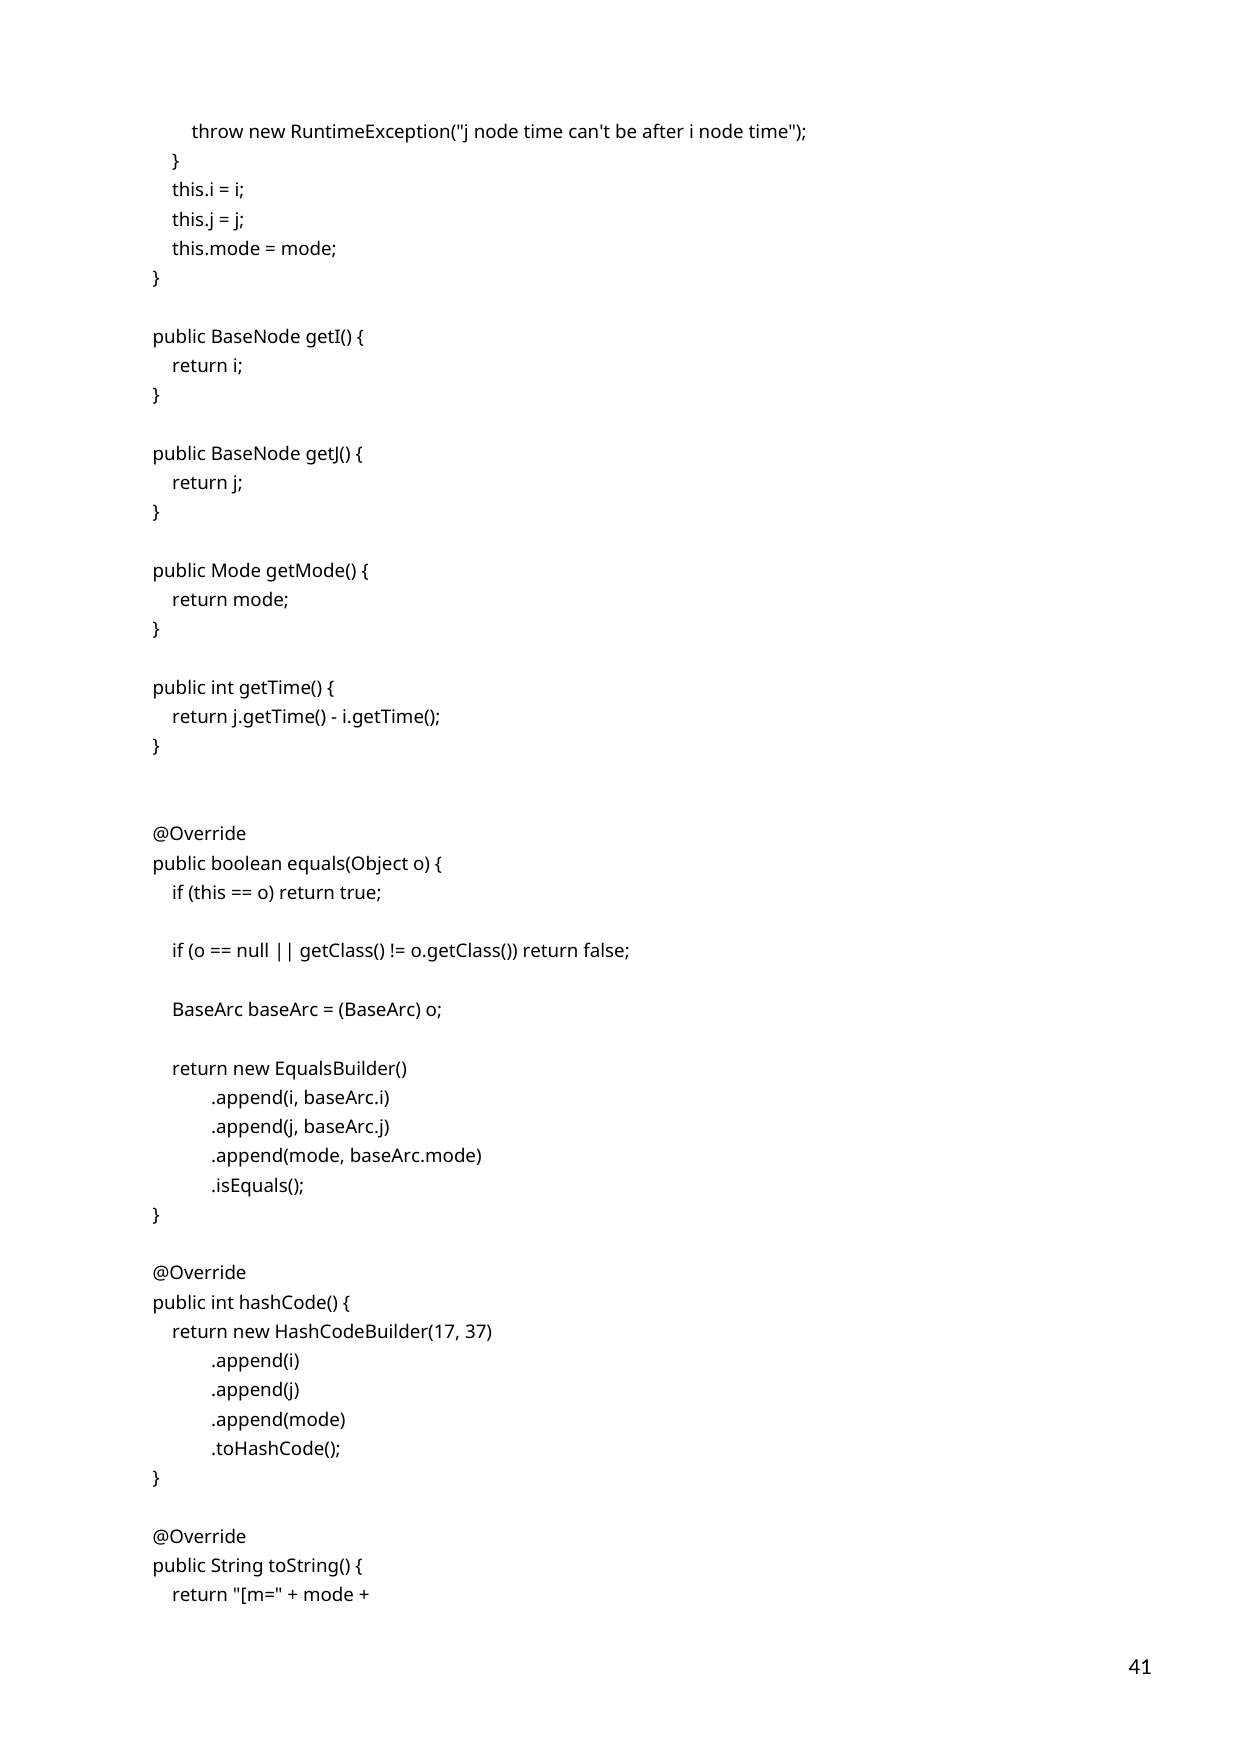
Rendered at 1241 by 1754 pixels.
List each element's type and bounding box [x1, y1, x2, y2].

text [133, 118, 1152, 1607]
